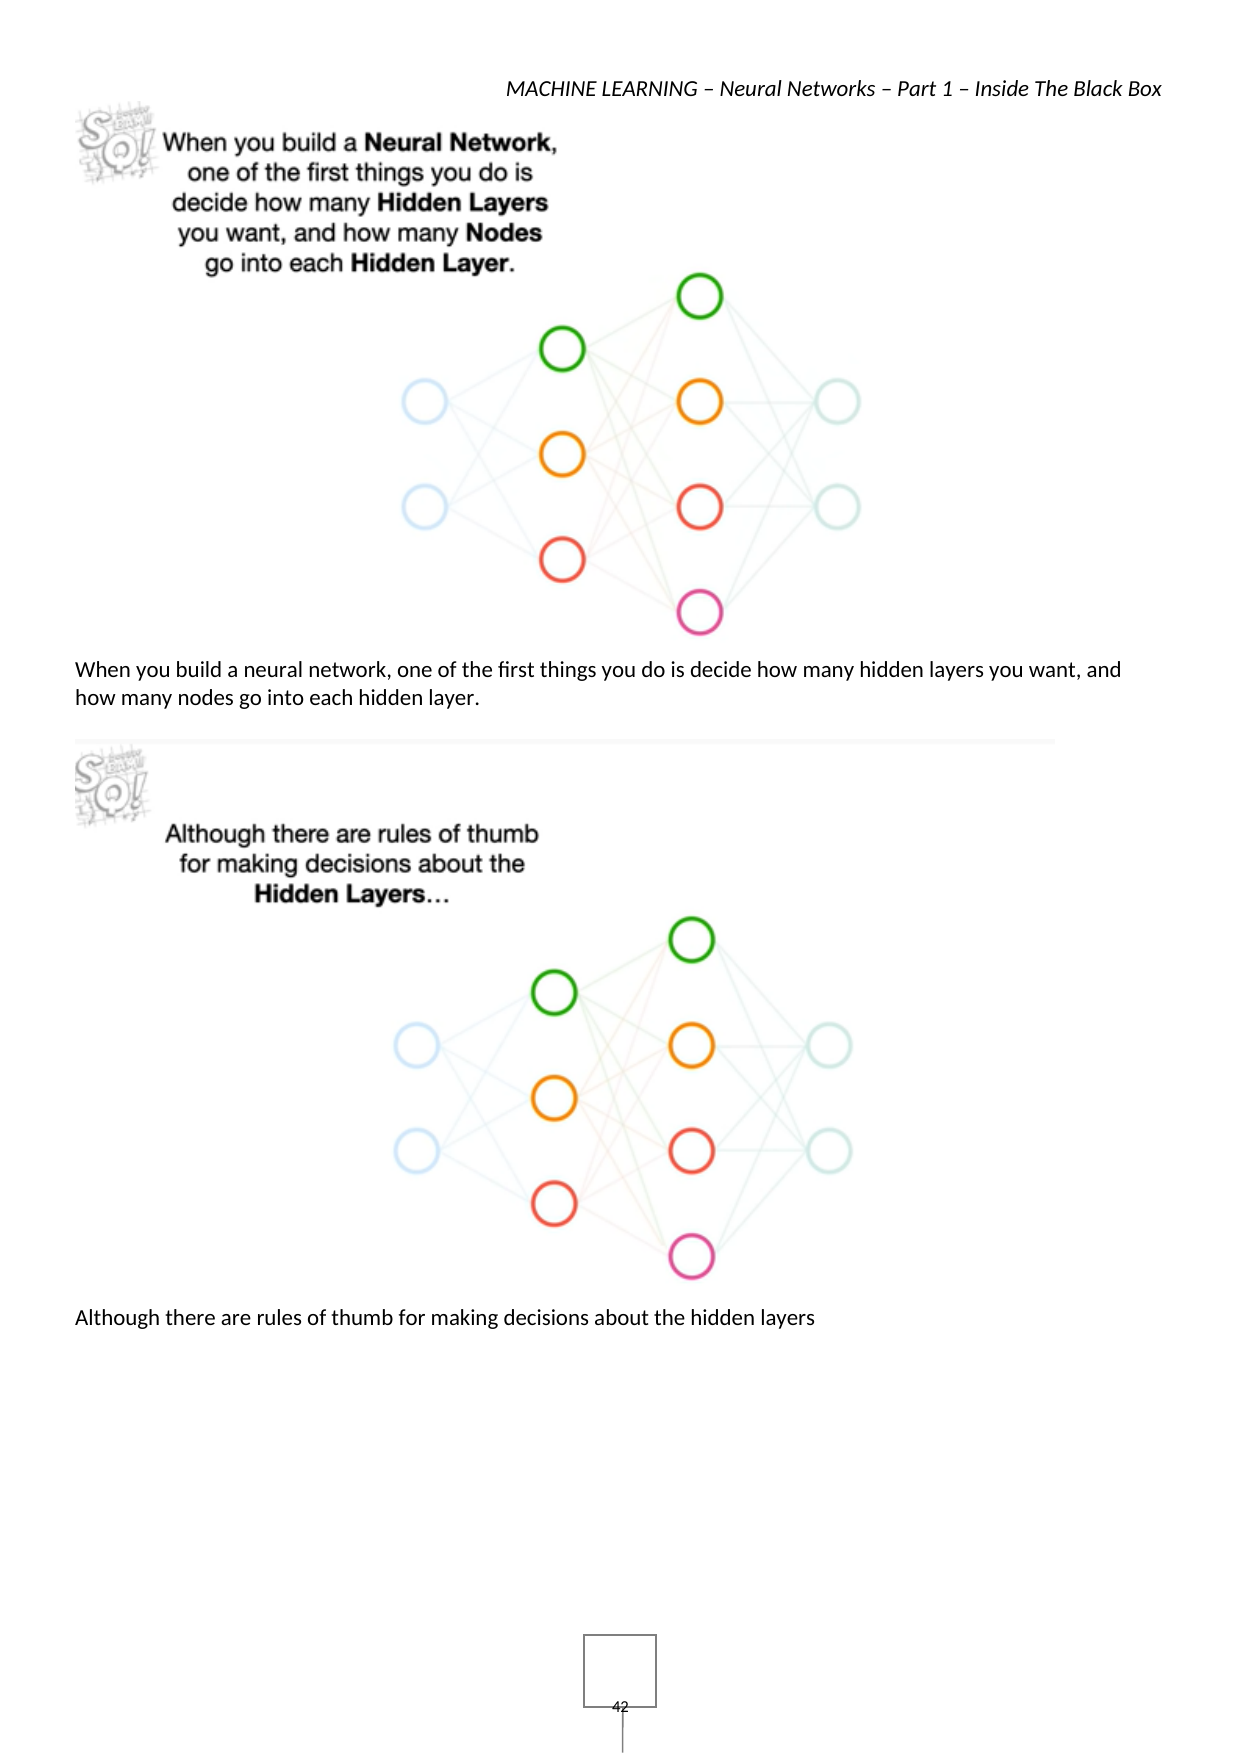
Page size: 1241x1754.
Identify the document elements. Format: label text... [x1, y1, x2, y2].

picture [75, 739, 1055, 1304]
text When you build a neural network, one of the first things you do is decide how many hidden layers you want, and how many nodes go into each hidden layer. [75, 655, 1165, 711]
picture [75, 101, 1054, 655]
text Although there are rules of thumb for making decisions about the hidden layers [75, 1303, 1165, 1331]
